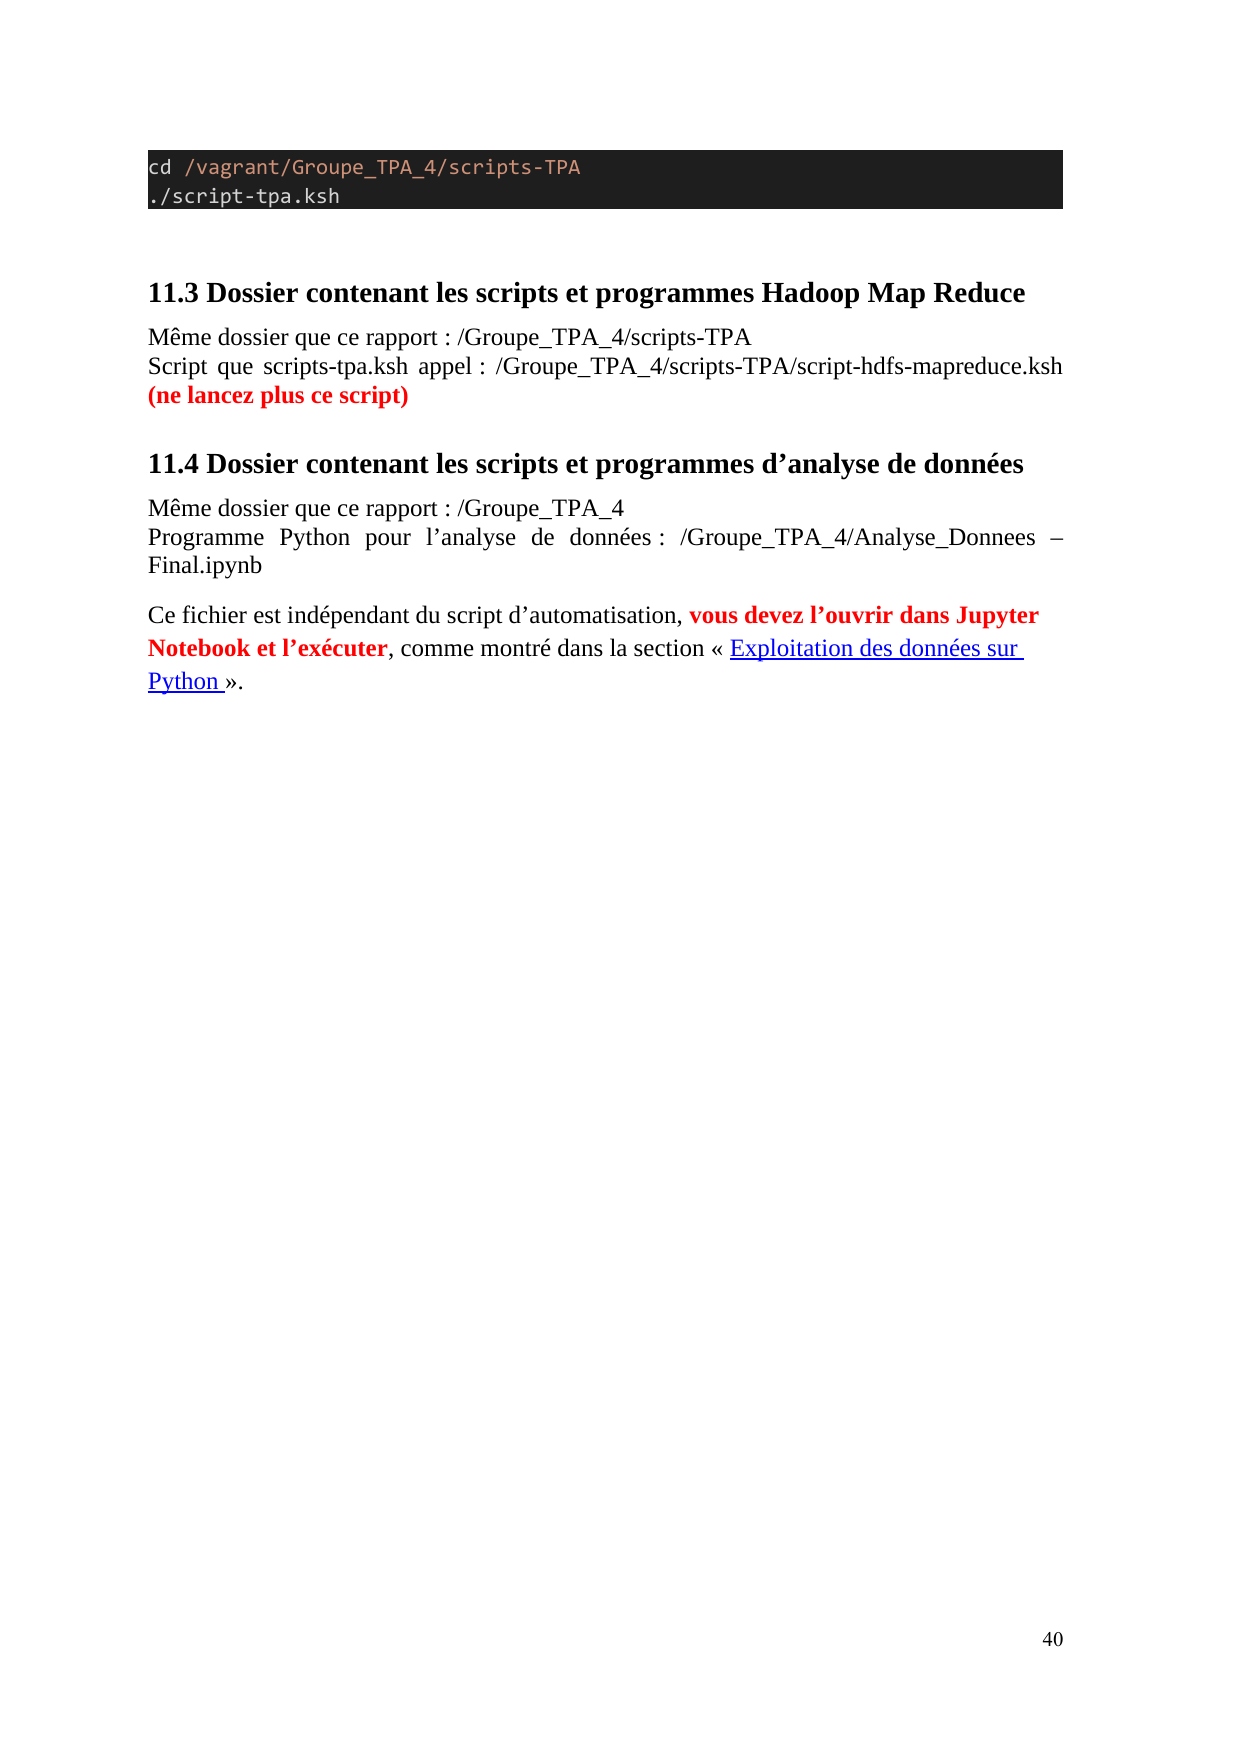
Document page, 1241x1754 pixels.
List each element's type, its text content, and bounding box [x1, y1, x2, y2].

text Même dossier que ce rapport : /Groupe_TPA_4 [148, 493, 1063, 522]
text Ce fichier est indépendant du script d’automatisation, vous devez l’ouvrir dans Jupyter Notebook et l’exécuter, comme montré dans la section « Exploitation des données sur Python ». [148, 600, 1063, 695]
text ./script-tpa.ksh [148, 180, 1063, 209]
text Même dossier que ce rapport : /Groupe_TPA_4/scripts-TPA [148, 322, 1063, 351]
text Programme Python pour l’analyse de données : /Groupe_TPA_4/Analyse_Donnees – Final.ipynb [148, 522, 1063, 579]
subtitle 11.4 Dossier contenant les scripts et programmes d’analyse de données [148, 446, 1063, 480]
text Script que scripts-tpa.ksh appel : /Groupe_TPA_4/scripts-TPA/script-hdfs-mapreduce.ksh (ne lancez plus ce script) [148, 351, 1063, 409]
subtitle 11.3 Dossier contenant les scripts et programmes Hadoop Map Reduce [148, 276, 1063, 309]
text cd /vagrant/Groupe_TPA_4/scripts-TPA [148, 150, 1063, 180]
